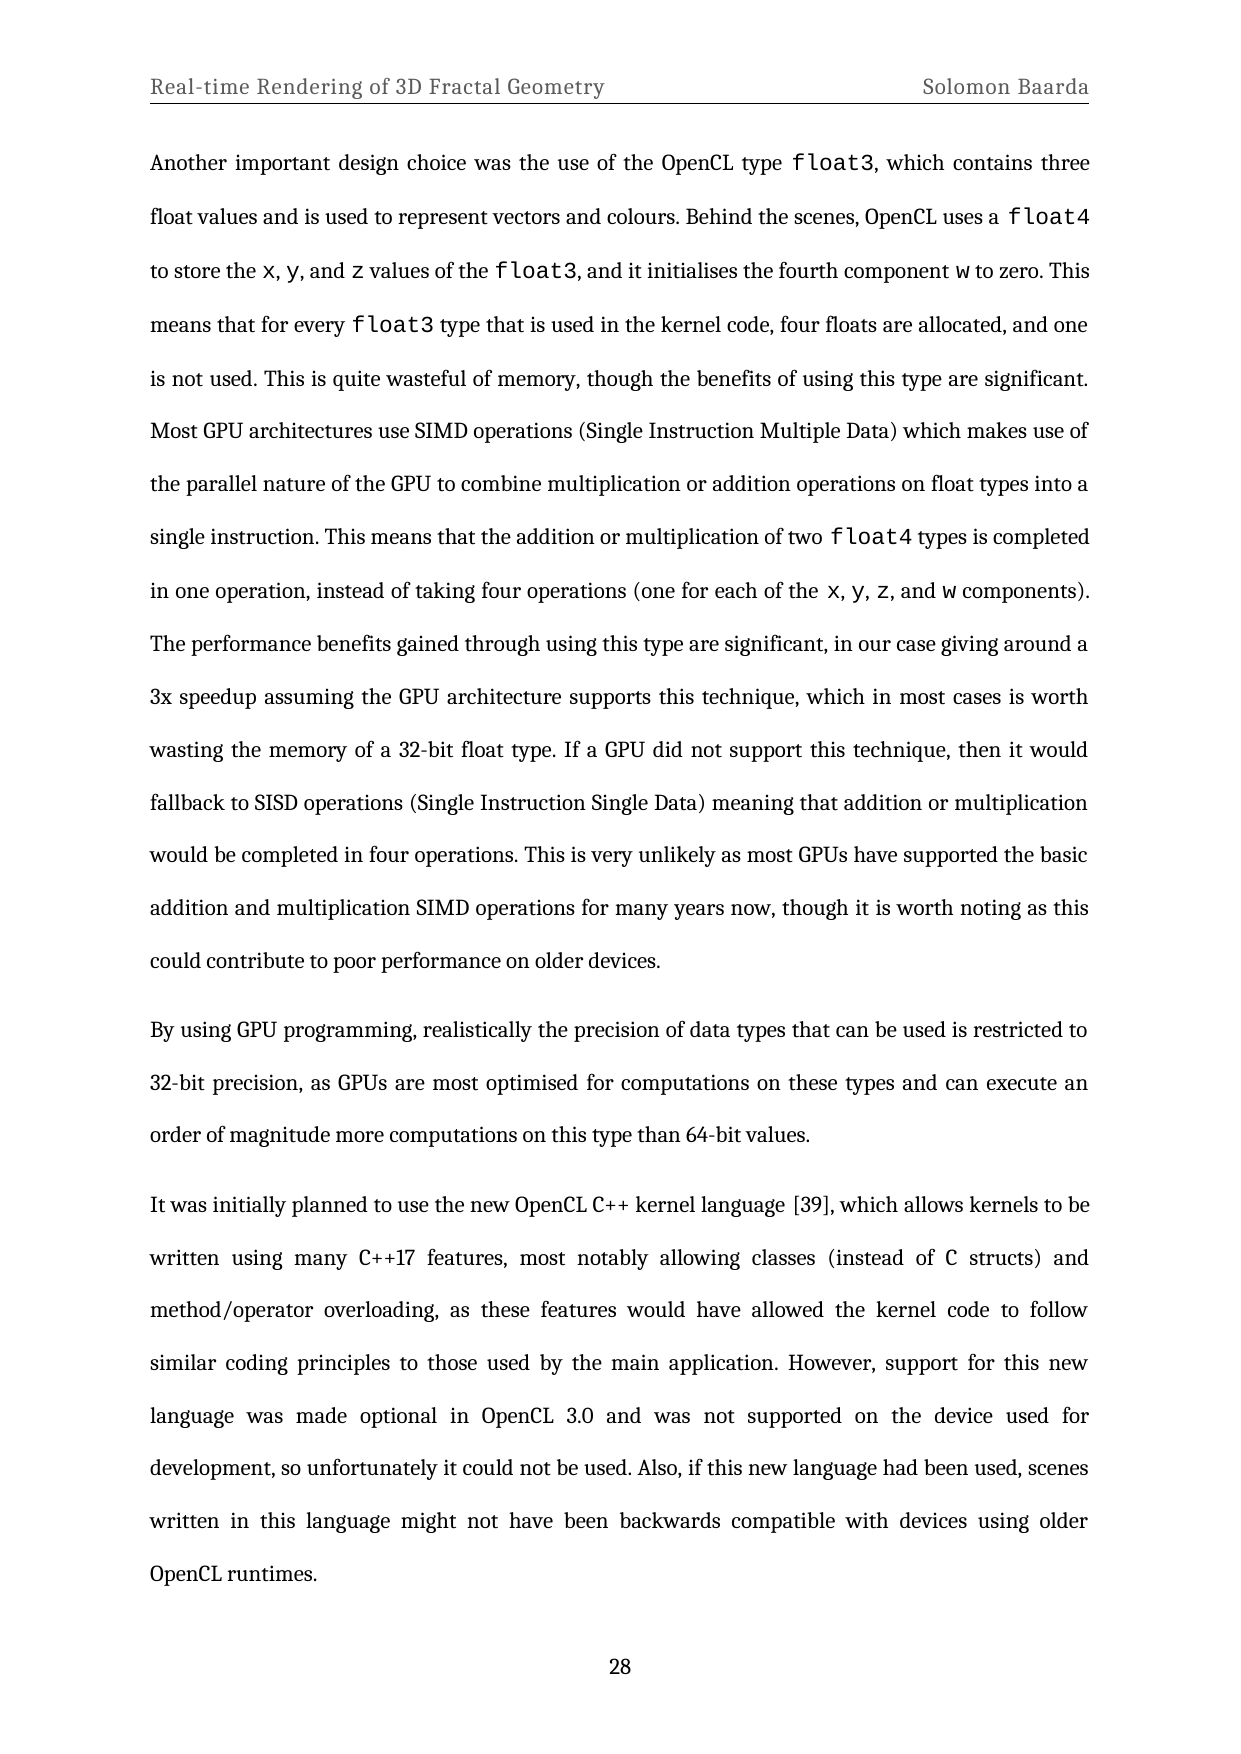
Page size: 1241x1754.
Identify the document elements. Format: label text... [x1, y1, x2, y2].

text It was initially planned to use the new OpenCL C++ kernel language , which allows kernels to be written using many C++17 features, most notably allowing classes (instead of C structs) and method/operator overloading, as these features would have allowed the kernel code to follow similar coding principles to those used by the main application. However, support for this new language was made optional in OpenCL 3.0 and was not supported on the device used for development, so unfortunately it could not be used. Also, if this new language had been used, scenes written in this language might not have been backwards compatible with devices using older OpenCL runtimes. [150, 1192, 1090, 1587]
text By using GPU programming, realistically the precision of data types that can be used is restricted to 32-bit precision, as GPUs are most optimised for computations on these types and can execute an order of magnitude more computations on this type than 64-bit values. [150, 1017, 1090, 1149]
text Another important design choice was the use of the OpenCL type float3, which contains three float values and is used to represent vectors and colours. Behind the scenes, OpenCL uses a float4 to store the x, y, and z values of the float3, and it initialises the fourth component w to zero. This means that for every float3 type that is used in the kernel code, four floats are allocated, and one is not used. This is quite wasteful of memory, though the benefits of using this type are significant. Most GPU architectures use SIMD operations (Single Instruction Multiple Data) which makes use of the parallel nature of the GPU to combine multiplication or addition operations on float types into a single instruction. This means that the addition or multiplication of two float4 types is completed in one operation, instead of taking four operations (one for each of the x, y, z, and w components). The performance benefits gained through using this type are significant, in our case giving around a 3x speedup assuming the GPU architecture supports this technique, which in most cases is worth wasting the memory of a 32-bit float type. If a GPU did not support this technique, then it would fallback to SISD operations (Single Instruction Single Data) meaning that addition or multiplication would be completed in four operations. This is very unlikely as most GPUs have supported the basic addition and multiplication SIMD operations for many years now, though it is worth noting as this could contribute to poor performance on older devices. [150, 150, 1090, 974]
